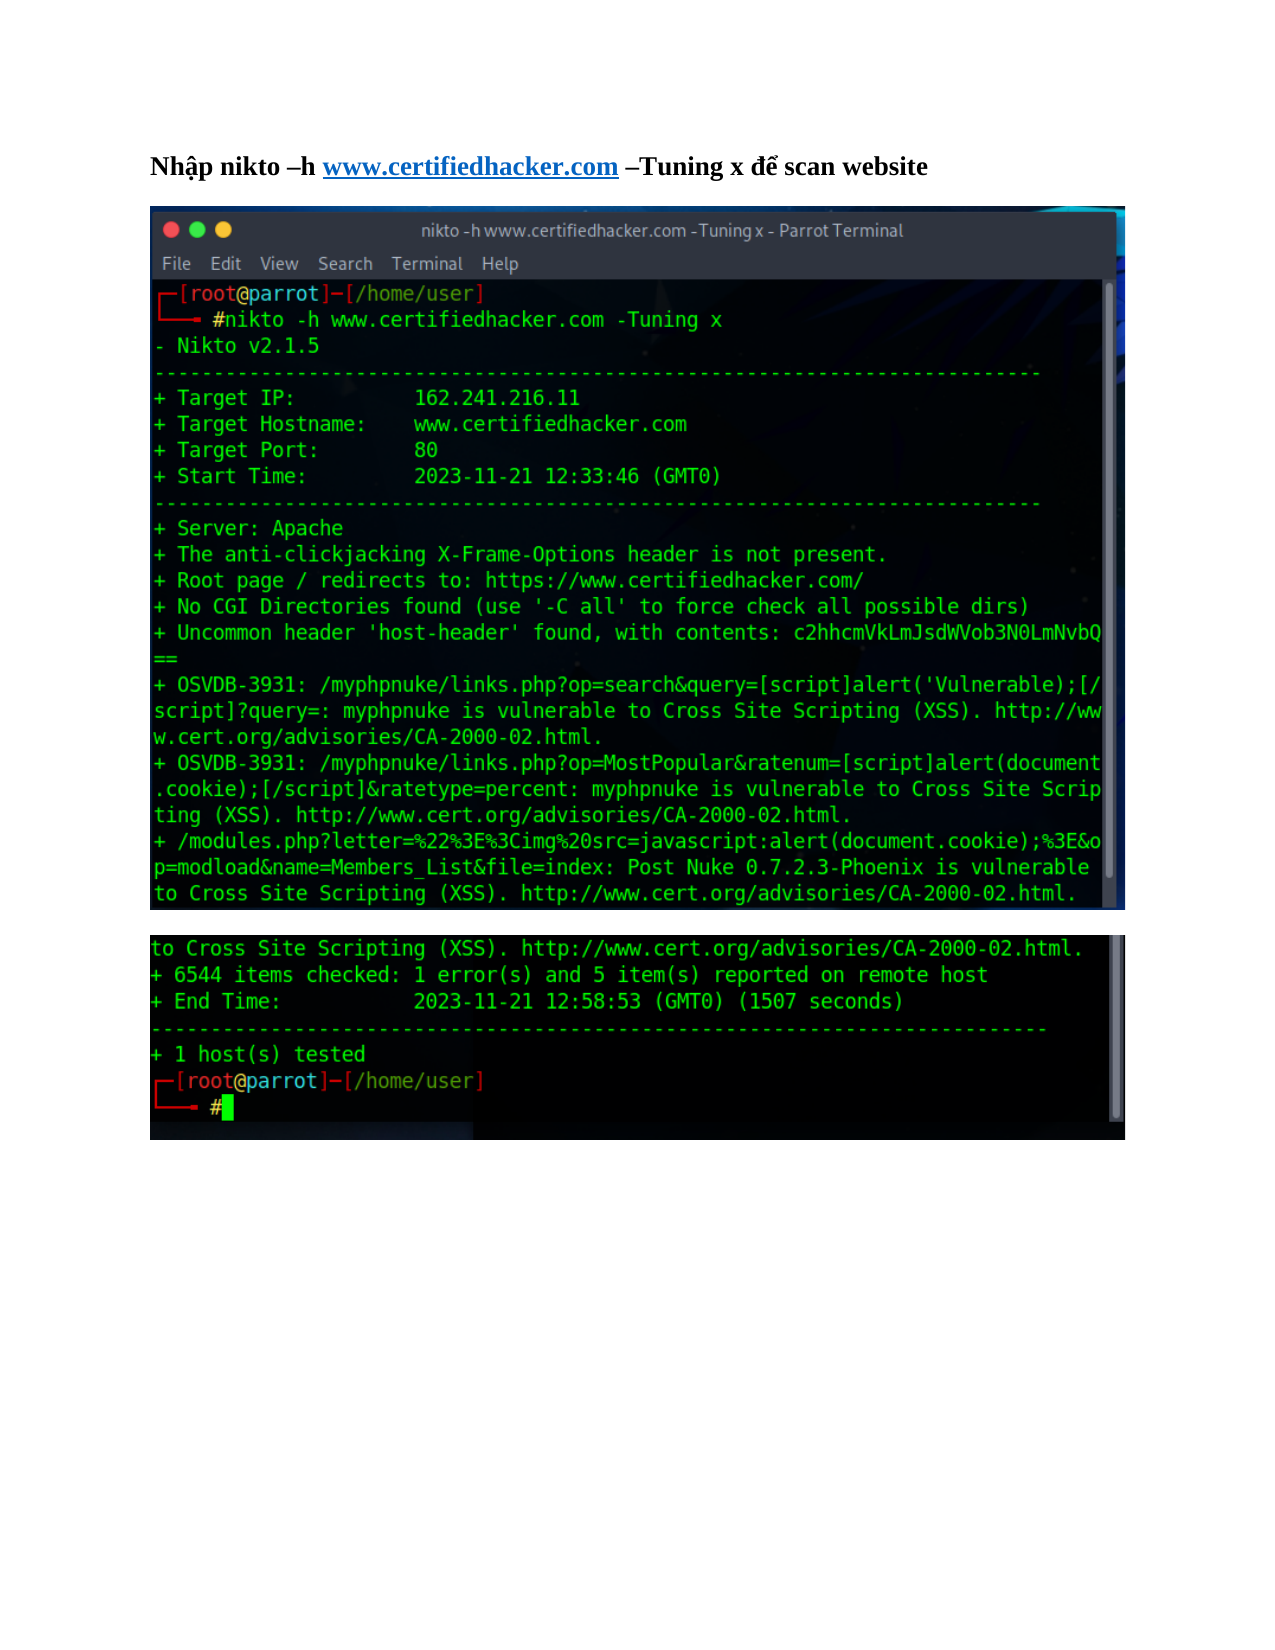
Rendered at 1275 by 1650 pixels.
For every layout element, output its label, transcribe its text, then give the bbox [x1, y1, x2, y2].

picture [150, 206, 1125, 910]
picture [150, 935, 1125, 1140]
text Nhập nikto –h www.certifiedhacker.com –Tuning x để scan website [150, 150, 1125, 181]
